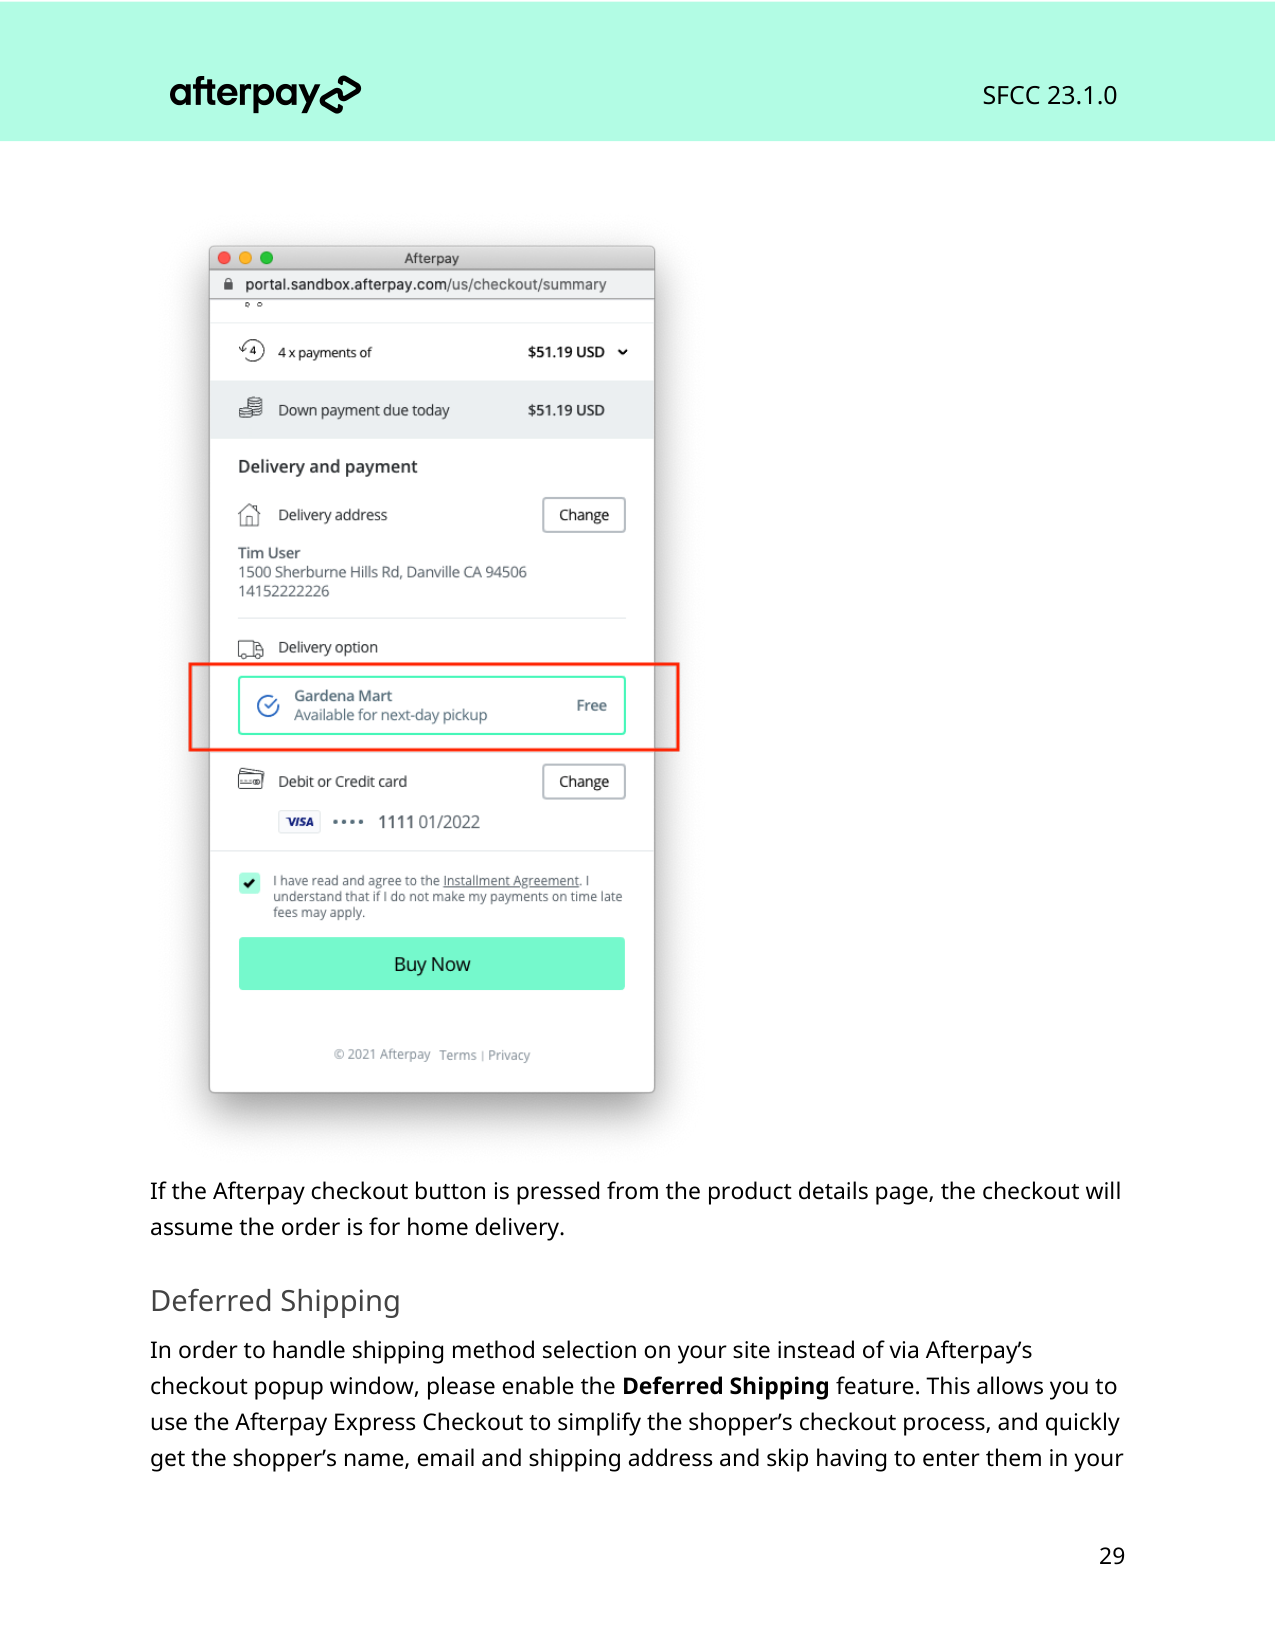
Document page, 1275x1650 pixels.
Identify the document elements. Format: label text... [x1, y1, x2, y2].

picture [134, 47, 397, 142]
text If the Afterpay checkout button is pressed from the product details page, the checkout will assume the order is for home delivery. [150, 1175, 1125, 1242]
subtitle Deferred Shipping [150, 1280, 1125, 1320]
picture [150, 206, 713, 1171]
